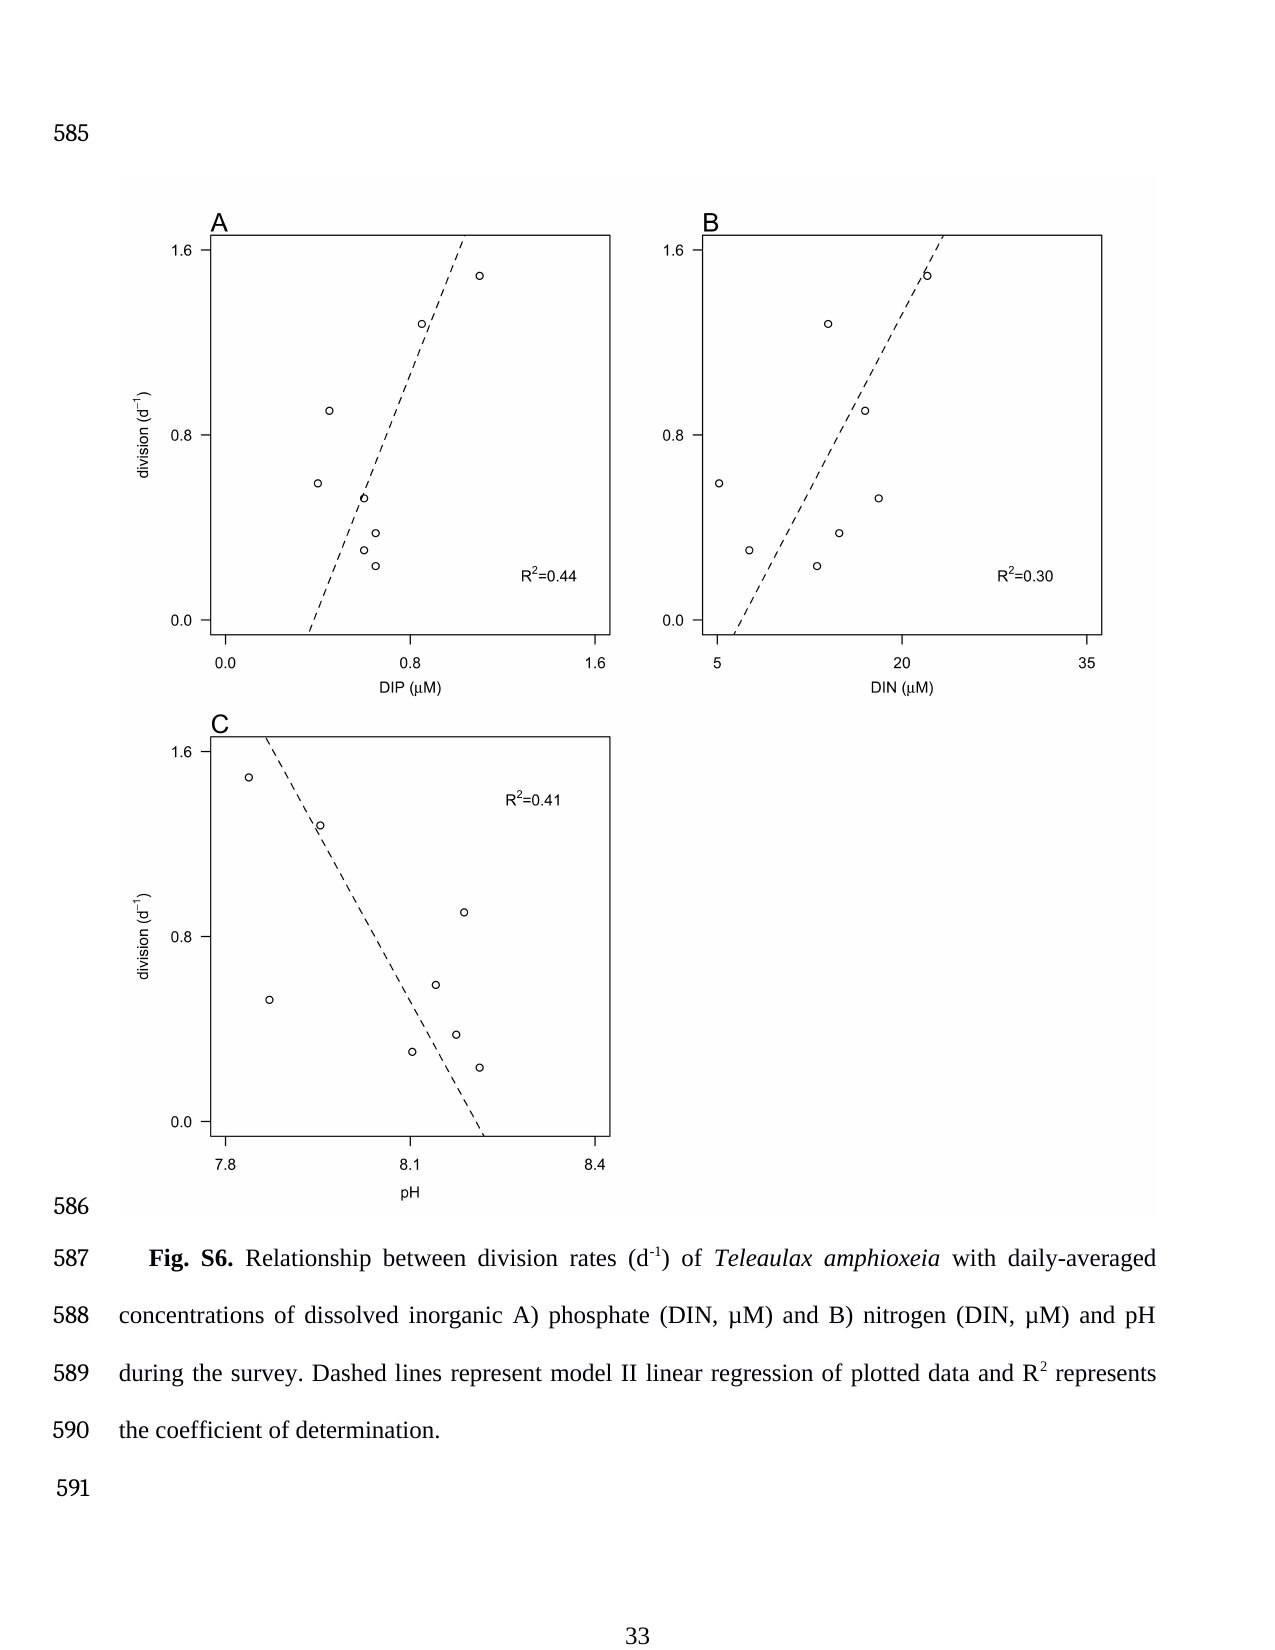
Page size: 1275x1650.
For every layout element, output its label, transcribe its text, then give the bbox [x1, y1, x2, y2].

text Fig. S6. Relationship between division rates (d-1) of Teleaulax amphioxeia with daily-averaged concentrations of dissolved inorganic A) phosphate (DIN, µM) and B) nitrogen (DIN, µM) and pH during the survey. Dashed lines represent model II linear regression of plotted data and R2 represents the coefficient of determination. [118, 1243, 1156, 1444]
picture [118, 176, 1157, 1215]
